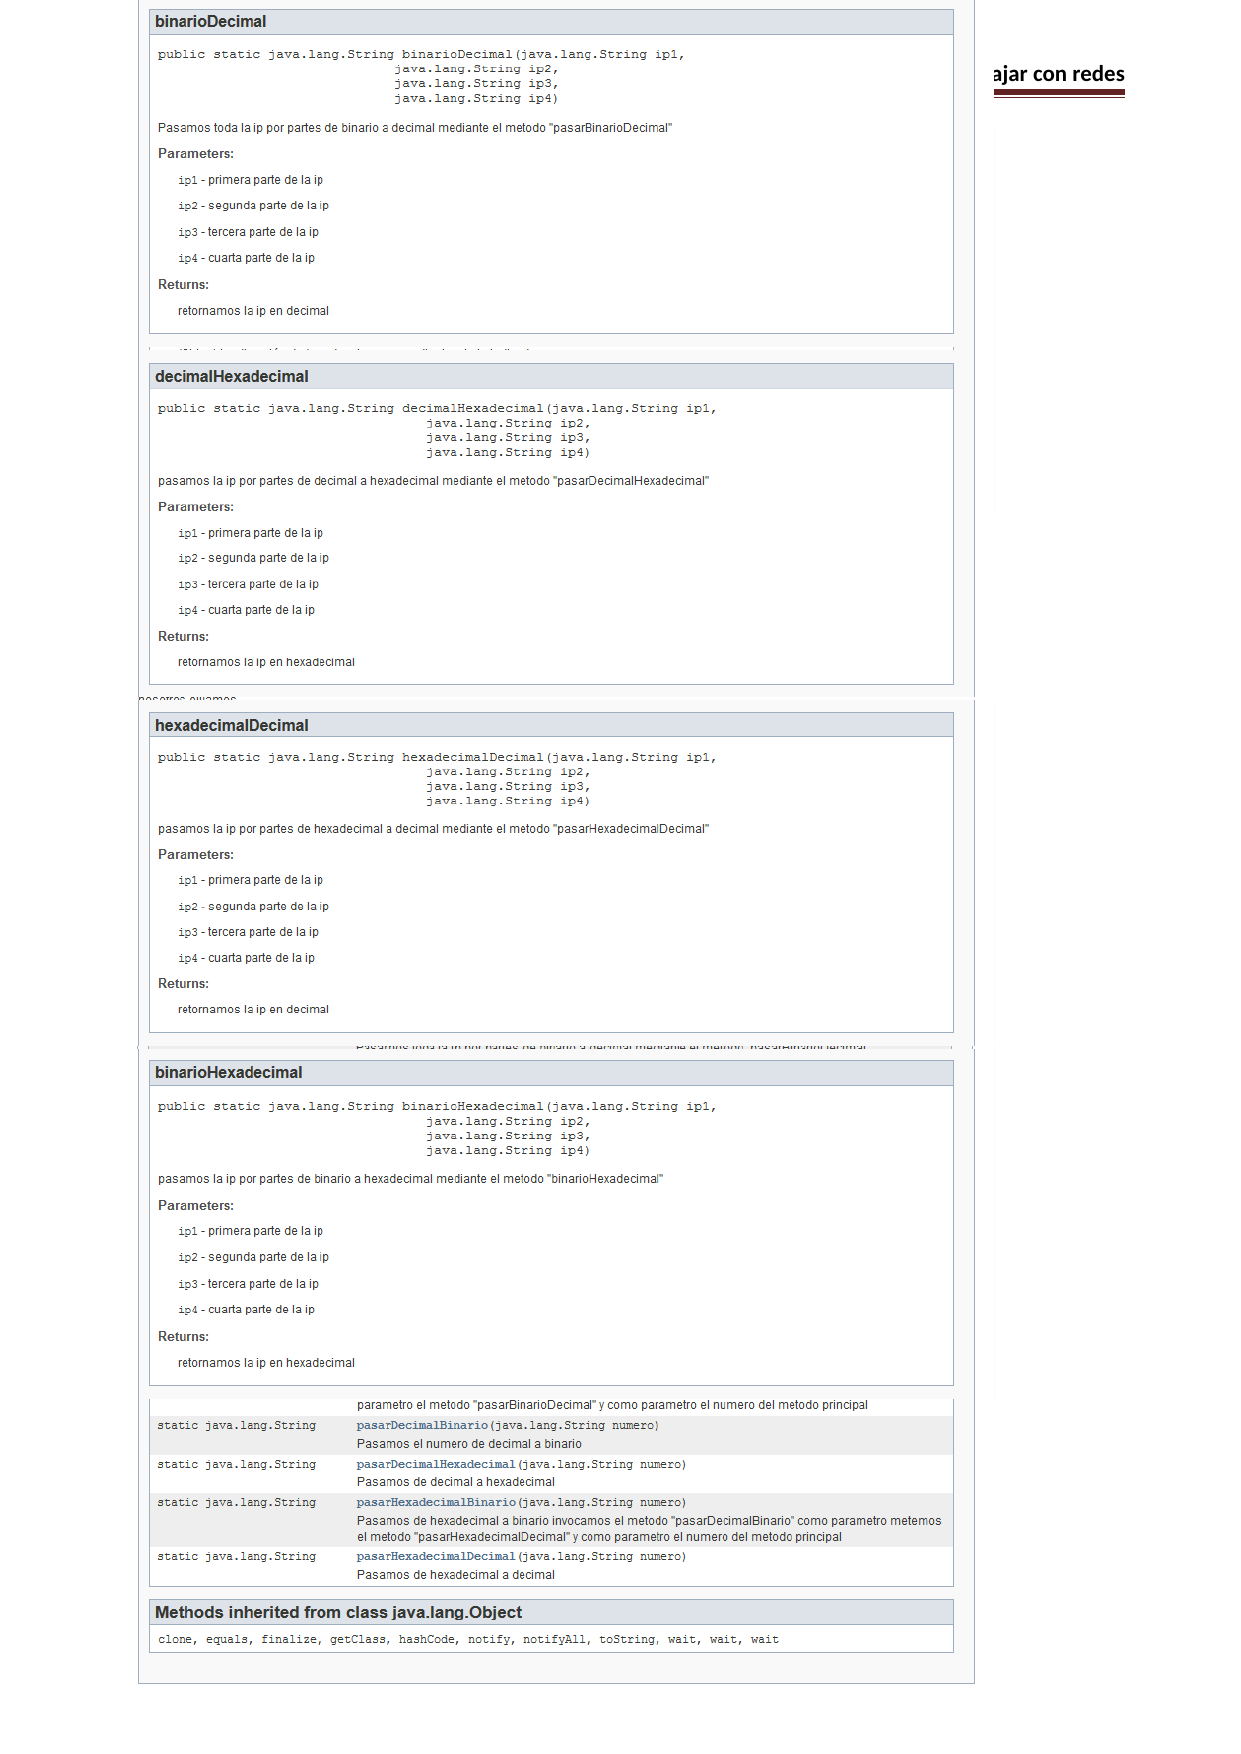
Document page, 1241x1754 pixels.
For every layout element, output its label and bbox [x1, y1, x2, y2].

picture [118, 0, 995, 1694]
